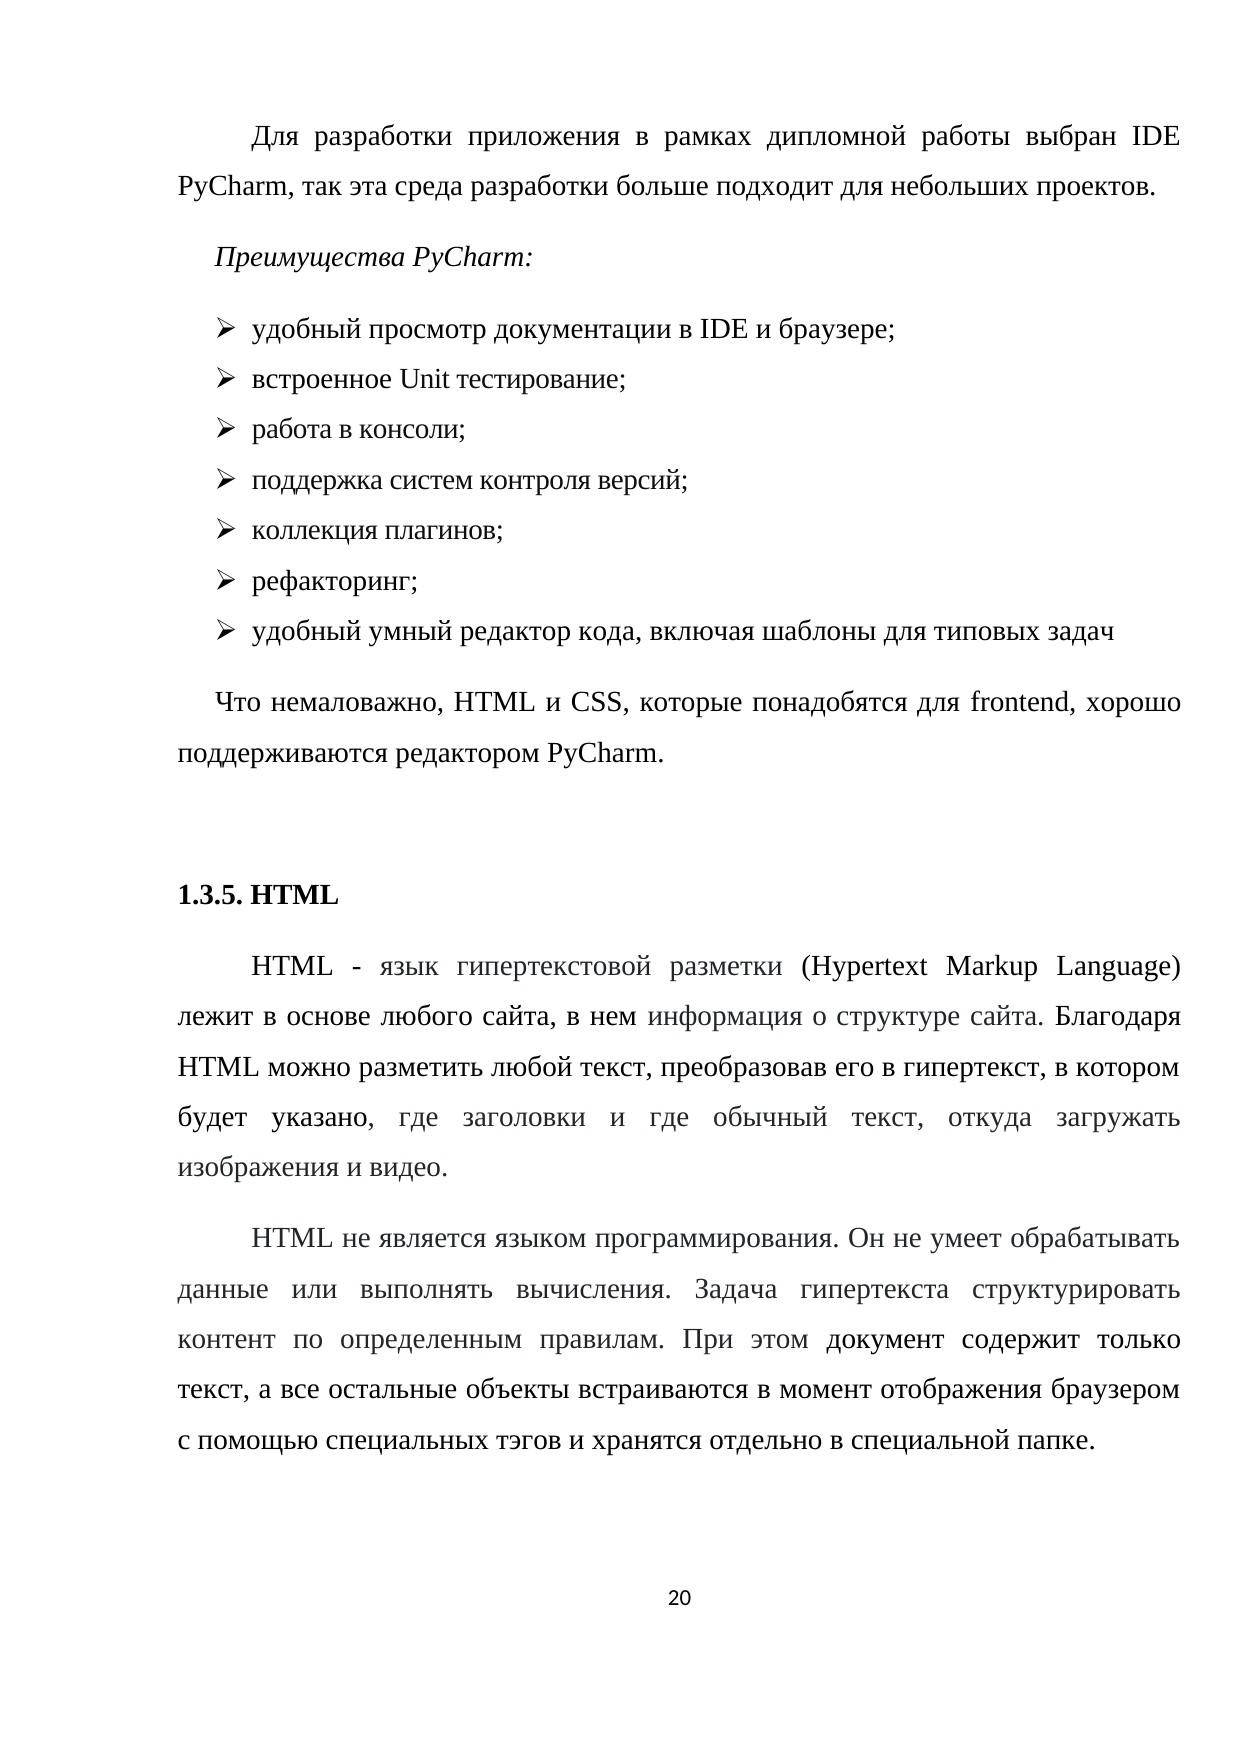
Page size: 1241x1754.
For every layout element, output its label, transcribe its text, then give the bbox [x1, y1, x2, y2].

text Что немаловажно, HTML и CSS, которые понадобятся для frontend, хорошо поддерживаются редактором PyCharm. [177, 684, 1181, 768]
text 1.3.5. HTML [177, 877, 1181, 911]
list рефакторинг; [214, 563, 1181, 596]
text HTML не является языком программирования. Он не умеет обрабатывать данные или выполнять вычисления. Задача гипертекста структурировать контент по определенным правилам. При этом документ содержит только текст, а все остальные объекты встраиваются в момент отображения браузером с помощью специальных тэгов и хранятся отдельно в специальной папке. [177, 1221, 1181, 1455]
list удобный просмотр документации в IDE и браузере; [214, 311, 1181, 344]
text Для разработки приложения в рамках дипломной работы выбран IDE PyCharm, так эта среда разработки больше подходит для небольших проектов. [177, 118, 1181, 202]
list поддержка систем контроля версий; [214, 462, 1181, 496]
text HTML - язык гипертекстовой разметки (Hypertext Markup Language) лежит в основе любого сайта, в нем информация о структуре сайта. Благодаря HTML можно разметить любой текст, преобразовав его в гипертекст, в котором будет указано, где заголовки и где обычный текст, откуда загружать изображения и видео. [177, 948, 1181, 1183]
list коллекция плагинов; [214, 512, 1181, 546]
list встроенное Unit тестирование; [214, 361, 1181, 395]
list работа в консоли; [214, 412, 1181, 445]
text Преимущества PyCharm: [177, 239, 1181, 273]
list удобный умный редактор кода, включая шаблоны для типовых задач [214, 613, 1181, 647]
